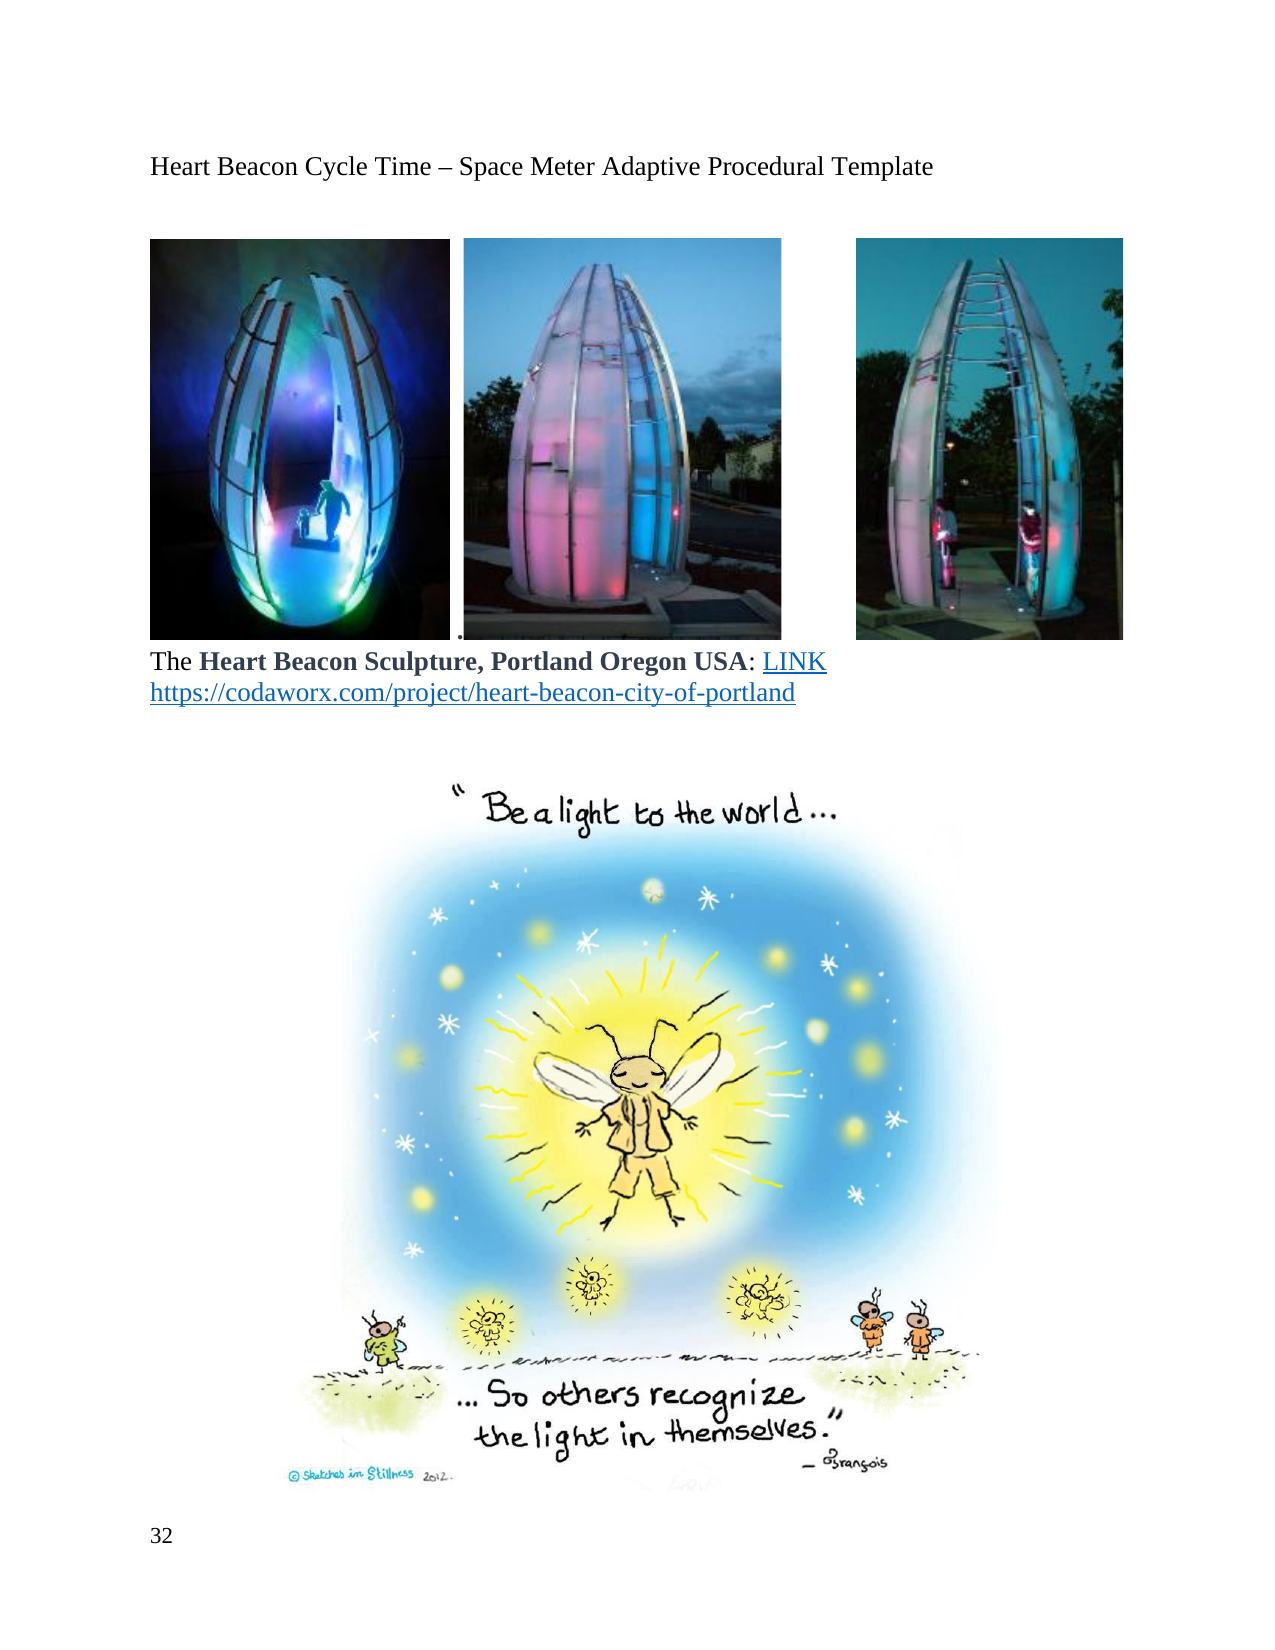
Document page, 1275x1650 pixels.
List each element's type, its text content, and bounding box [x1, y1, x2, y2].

picture [856, 238, 1124, 640]
text Heart Beacon Cycle Time – Space Meter Adaptive Procedural Template [150, 150, 1125, 181]
text The Heart Beacon Sculpture, Portland Oregon USA: LINK https://codaworx.com/project/heart-beacon-city-of-portland [150, 645, 1125, 708]
picture [463, 238, 782, 640]
picture [150, 239, 450, 640]
picture [277, 770, 998, 1491]
